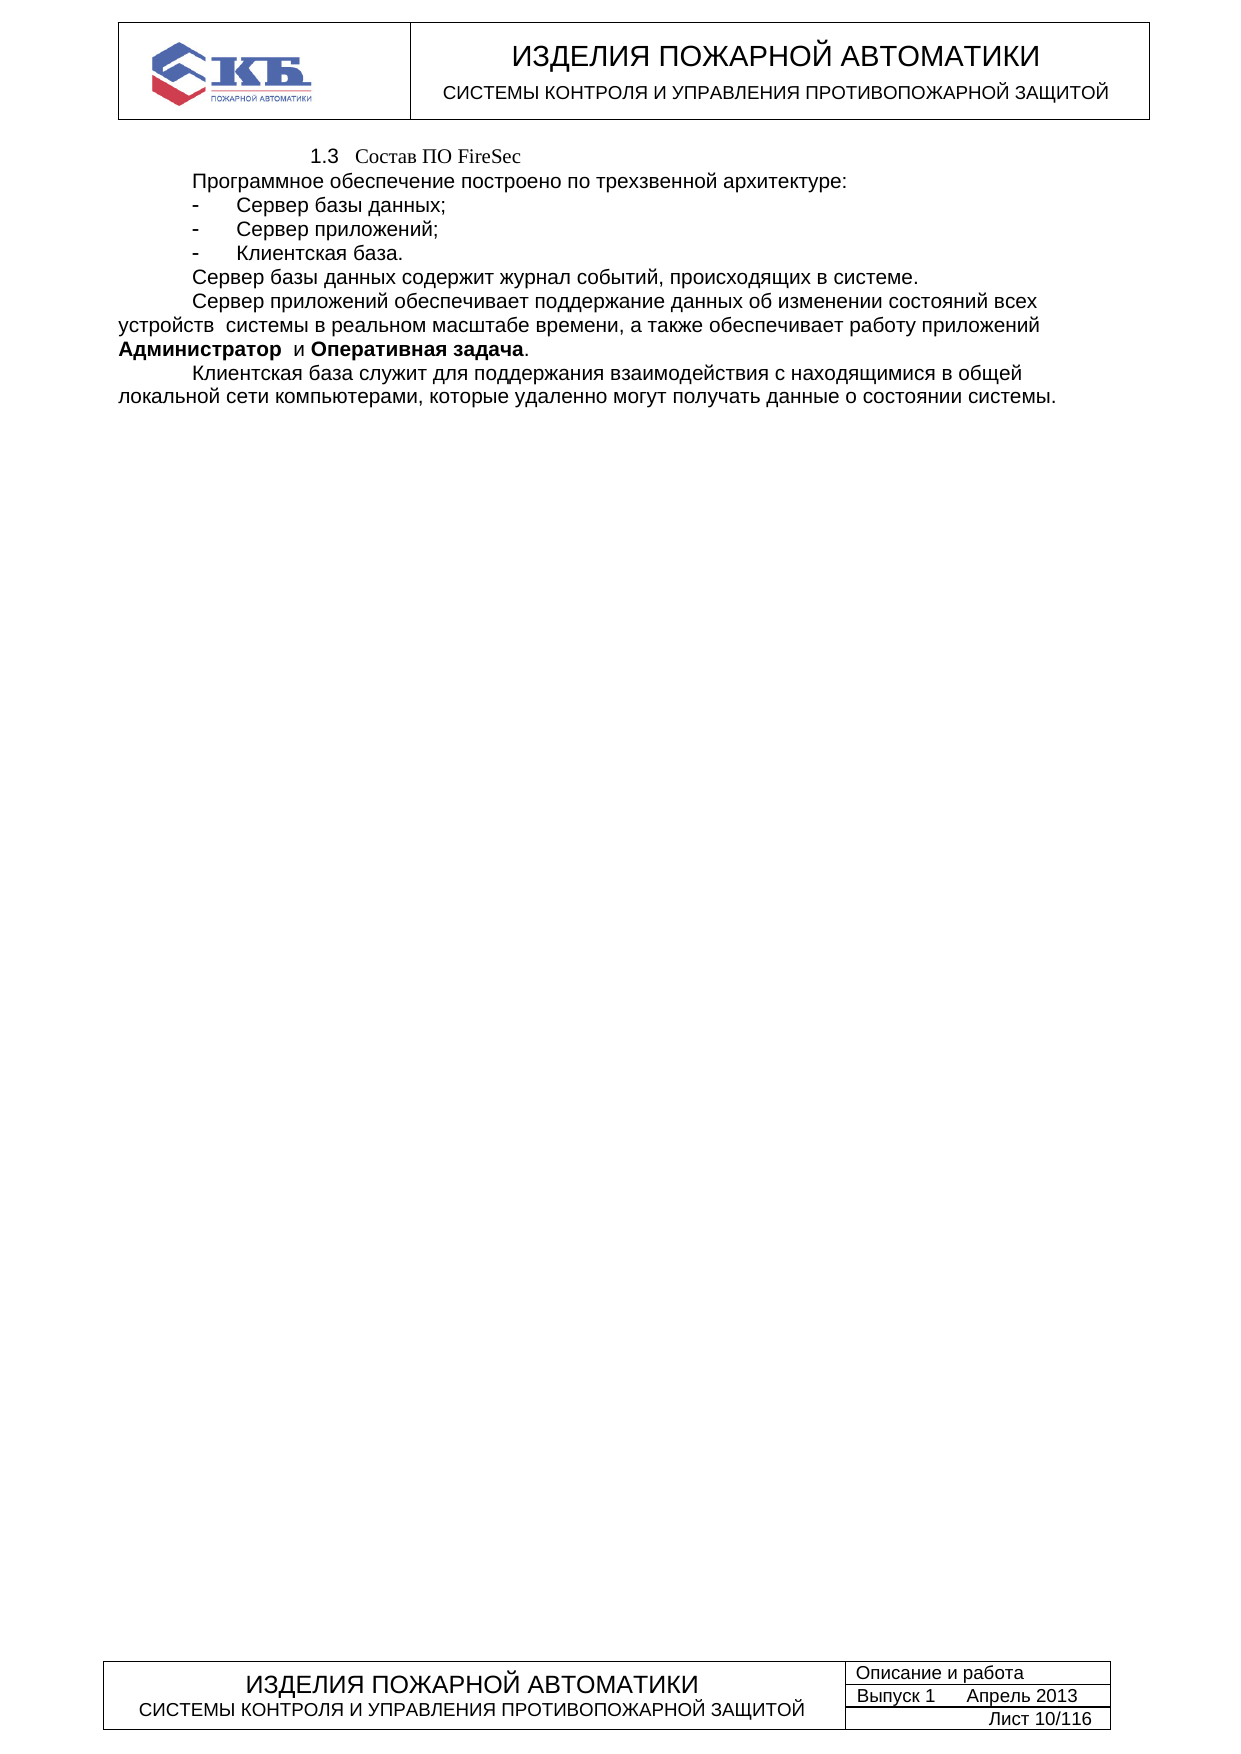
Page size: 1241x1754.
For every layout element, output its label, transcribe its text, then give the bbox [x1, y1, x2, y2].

text Сервер приложений обеспечивает поддержание данных об изменении состояний всех устройств системы в реальном масштабе времени, а также обеспечивает работу приложений Администратор и Оперативная задача. [118, 288, 1092, 360]
picture [148, 34, 325, 115]
list Сервер приложений; [192, 216, 1092, 241]
list Сервер базы данных; [192, 192, 1092, 216]
text Клиентская база служит для поддержания взаимодействия с находящимися в общей локальной сети компьютерами, которые удаленно могут получать данные о состоянии системы. [118, 360, 1092, 408]
list Состав ПО FireSec [310, 144, 1092, 168]
text Сервер базы данных содержит журнал событий, происходящих в системе. [118, 264, 1092, 288]
list Клиентская база. [192, 241, 1092, 264]
text Программное обеспечение построено по трехзвенной архитектуре: [118, 168, 1092, 192]
